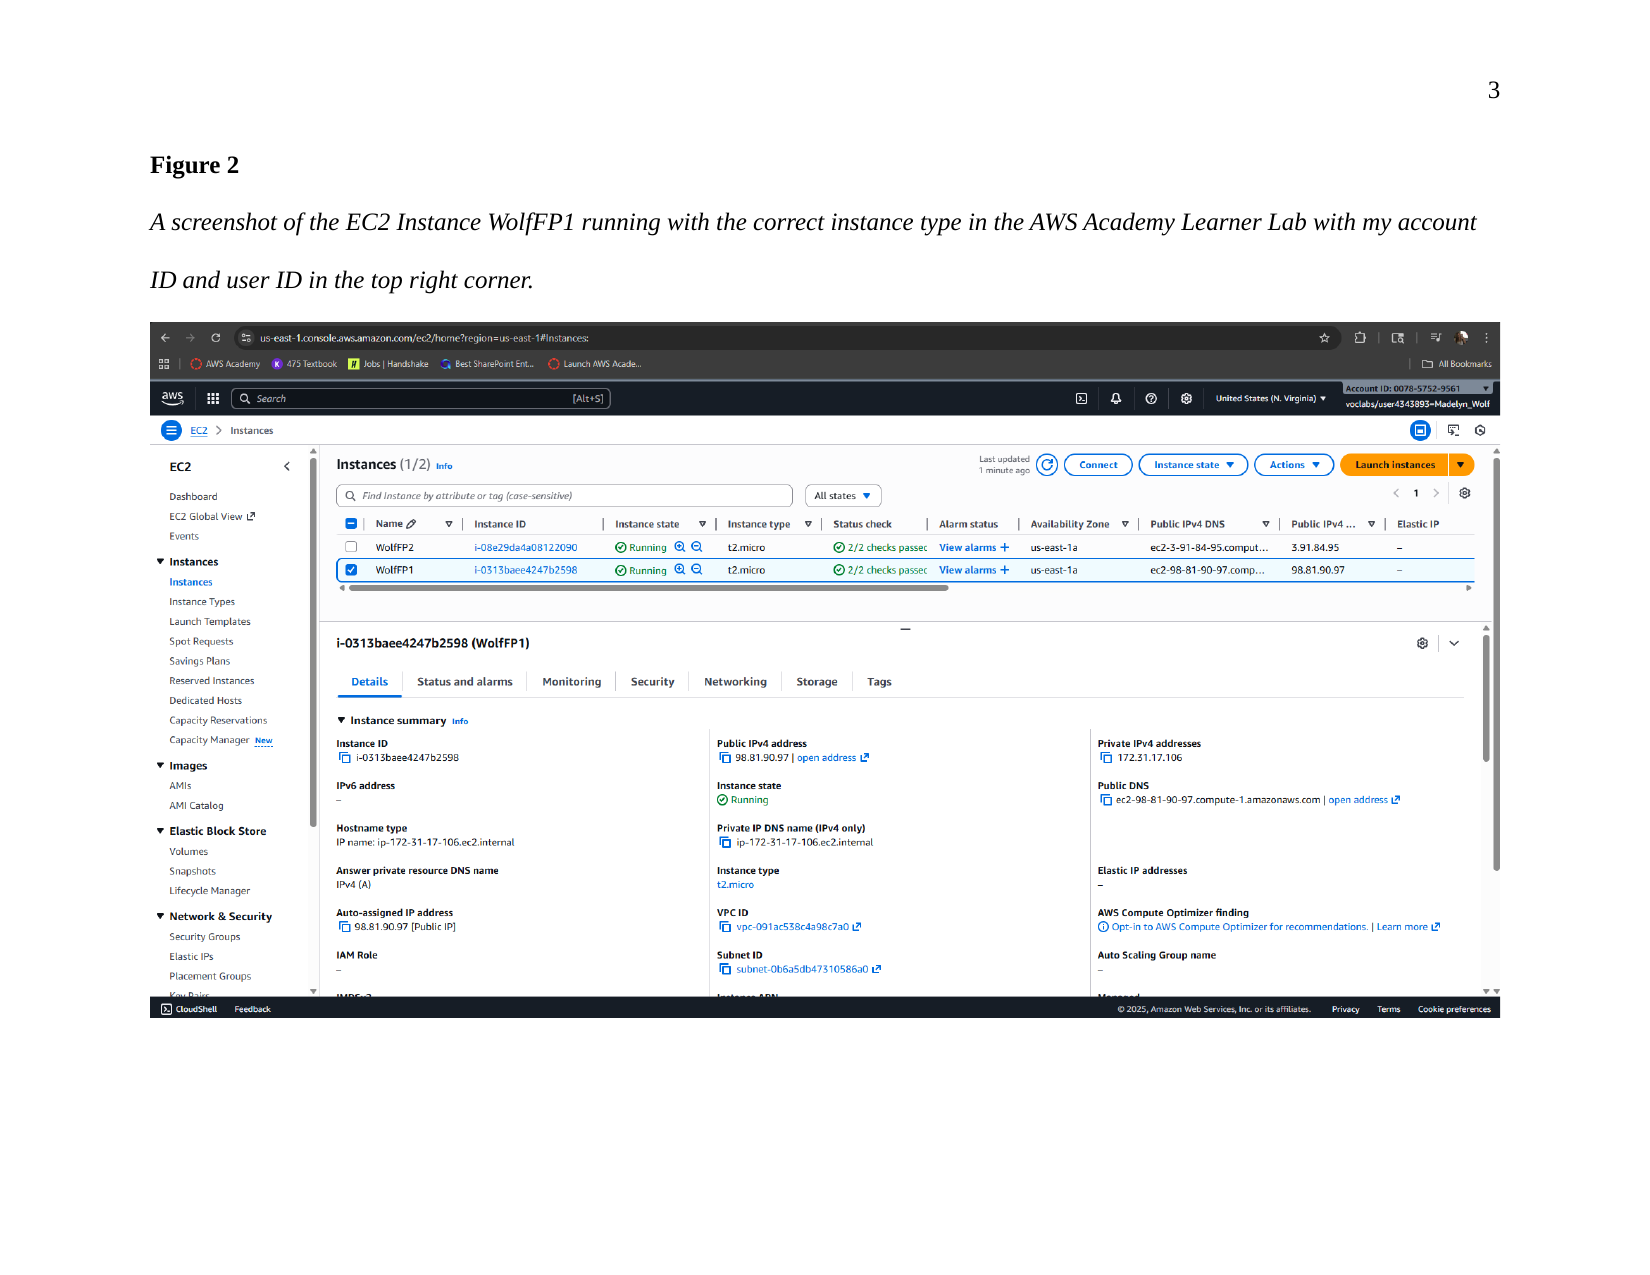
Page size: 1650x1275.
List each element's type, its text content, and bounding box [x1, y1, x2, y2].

text Figure 2 [150, 150, 1500, 179]
text A screenshot of the EC2 Instance WolfFP1 running with the correct instance type in the AWS Academy Learner Lab with my account ID and user ID in the top right corner. [150, 207, 1500, 294]
picture [150, 322, 1500, 1018]
